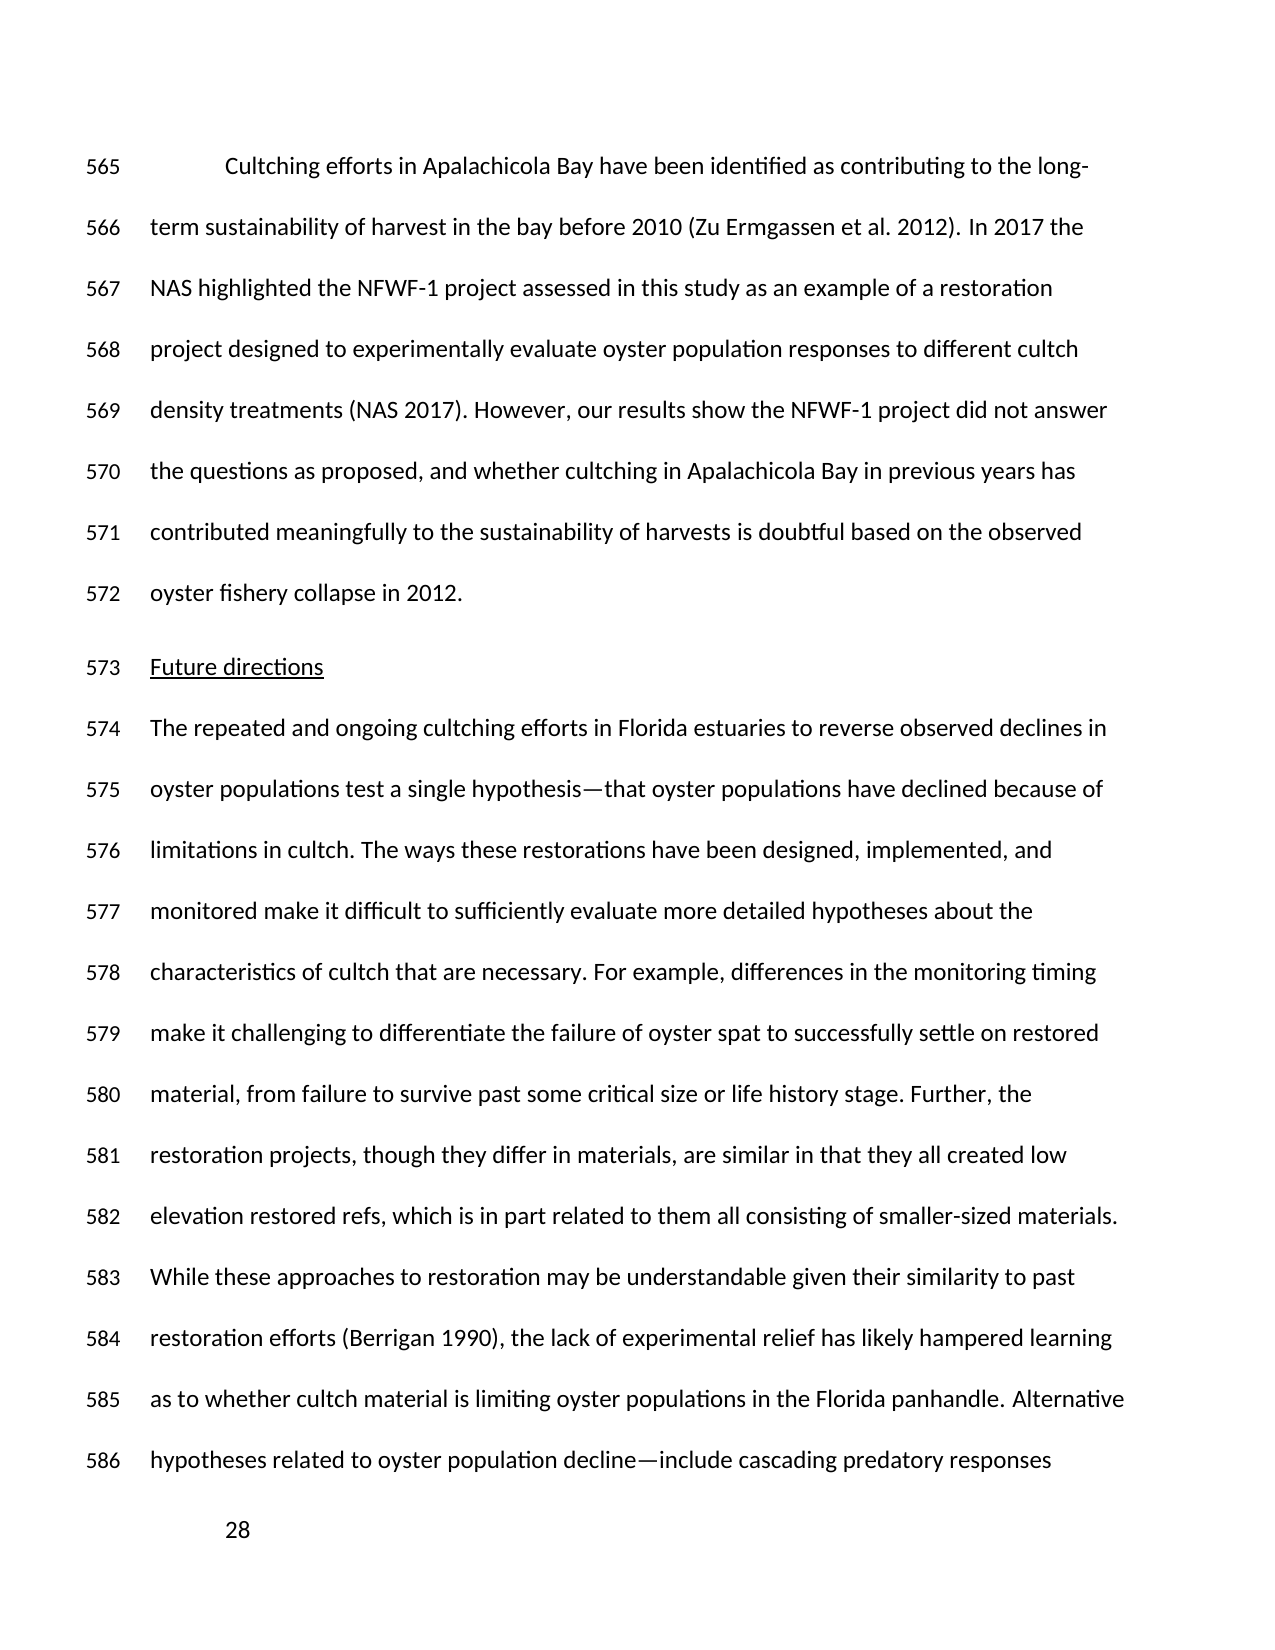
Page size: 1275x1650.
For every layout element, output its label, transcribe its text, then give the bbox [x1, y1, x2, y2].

subtitle Future directions [150, 651, 1125, 681]
text Cultching efforts in Apalachicola Bay have been identified as contributing to the long-term sustainability of harvest in the bay before 2010 (Zu Ermgassen et al. 2012). In 2017 the NAS highlighted the NFWF-1 project assessed in this study as an example of a restoration project designed to experimentally evaluate oyster population responses to different cultch density treatments (NAS 2017). However, our results show the NFWF-1 project did not answer the questions as proposed, and whether cultching in Apalachicola Bay in previous years has contributed meaningfully to the sustainability of harvests is doubtful based on the observed oyster fishery collapse in 2012. [150, 150, 1125, 608]
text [150, 712, 1125, 1475]
